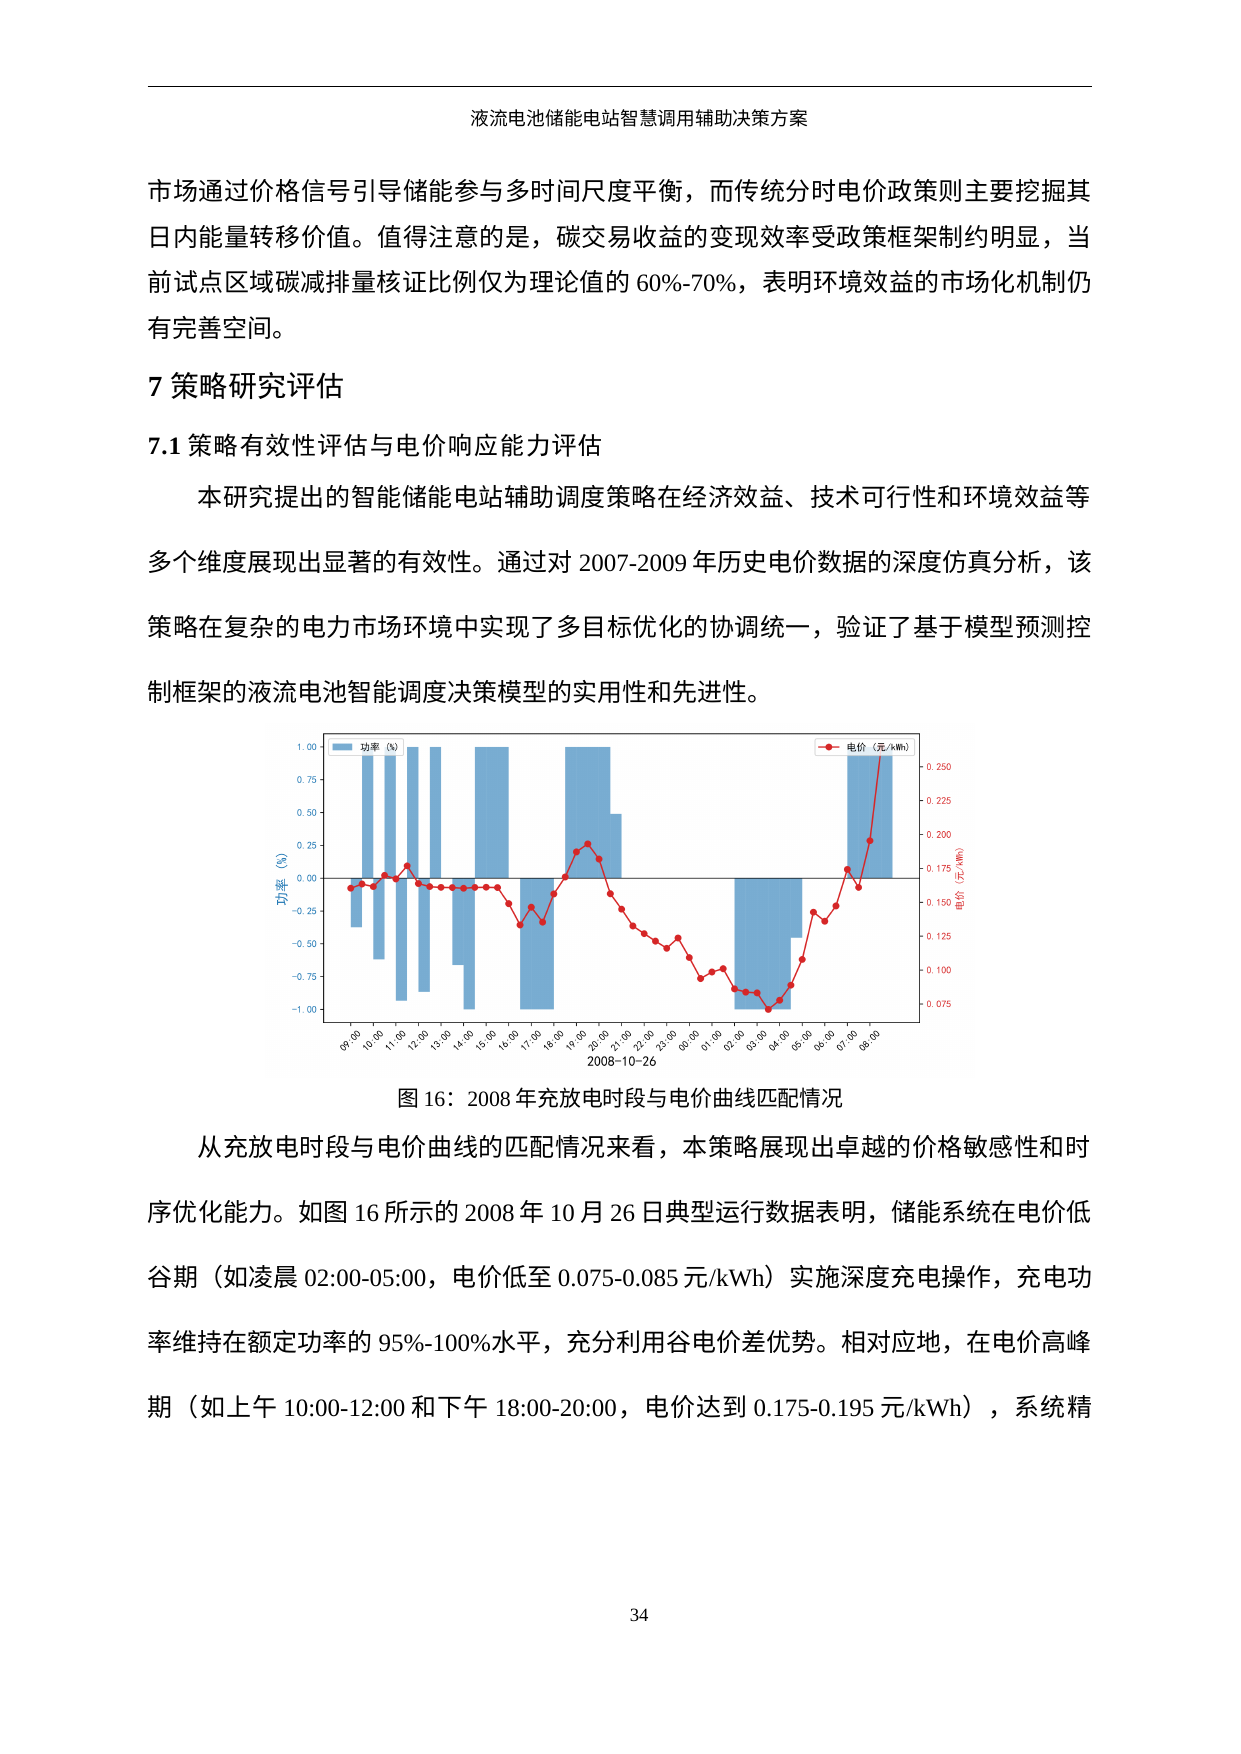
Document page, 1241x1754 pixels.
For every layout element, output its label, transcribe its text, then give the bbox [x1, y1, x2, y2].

text 图16：2008年充放电时段与电价曲线匹配情况 [148, 1081, 1092, 1113]
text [148, 163, 1092, 347]
picture [265, 723, 975, 1078]
subtitle 7.1策略有效性评估与电价响应能力评估 [148, 418, 1092, 463]
text 本研究提出的智能储能电站辅助调度策略在经济效益、技术可行性和环境效益等多个维度展现出显著的有效性。通过对2007-2009年历史电价数据的深度仿真分析，该策略在复杂的电力市场环境中实现了多目标优化的协调统一，验证了基于模型预测控制框架的液流电池智能调度决策模型的实用性和先进性。 [148, 463, 1092, 723]
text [148, 1113, 1092, 1438]
subtitle 策略研究评估 [148, 359, 1092, 405]
